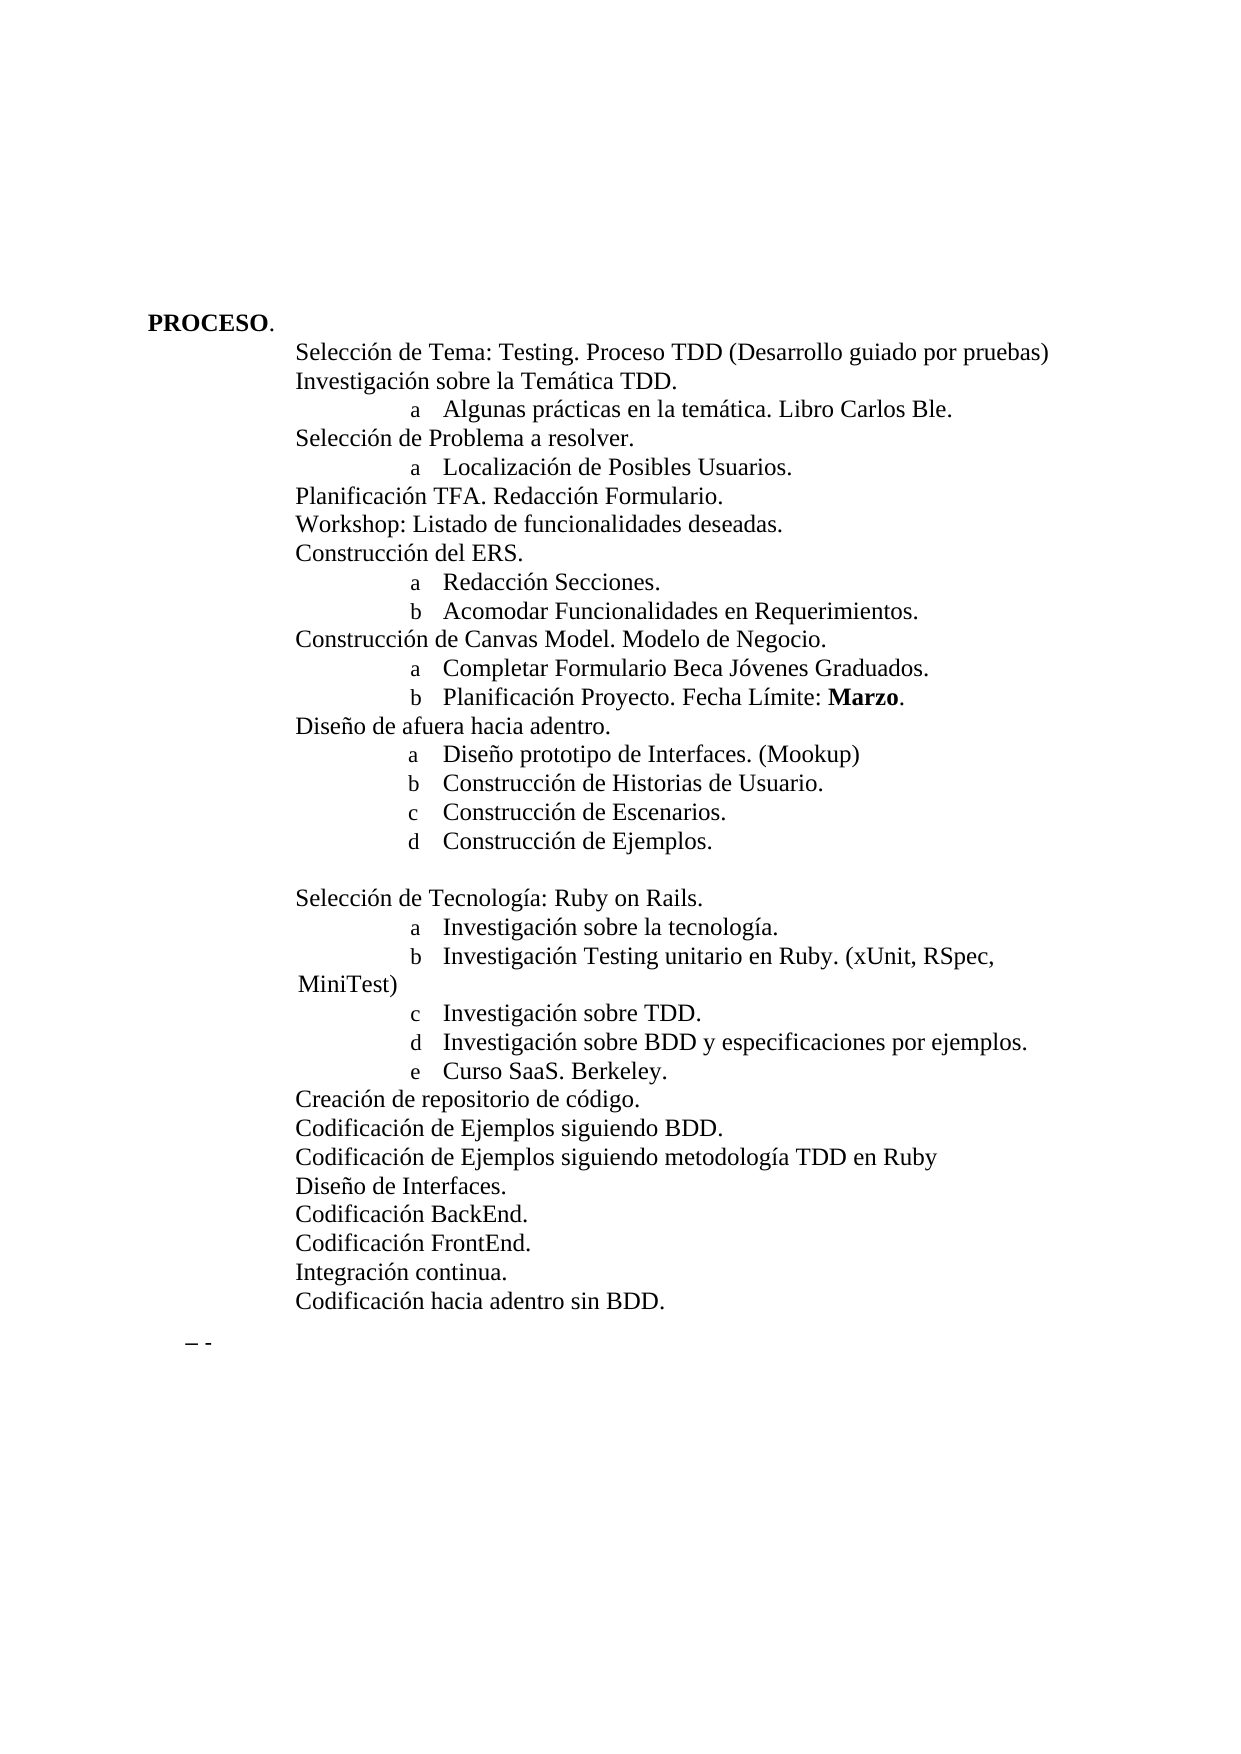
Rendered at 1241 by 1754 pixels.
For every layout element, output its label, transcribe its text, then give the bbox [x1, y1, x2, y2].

list Construcción del ERS. [223, 538, 1093, 567]
list Investigación sobre TDD. [298, 998, 1093, 1027]
list Algunas prácticas en la temática. Libro Carlos Ble. [298, 394, 1093, 423]
list Codificación hacia adentro sin BDD. [223, 1286, 1093, 1314]
list Construcción de Historias de Usuario. [295, 768, 1093, 797]
list Acomodar Funcionalidades en Requerimientos. [298, 596, 1093, 624]
list Planificación TFA. Redacción Formulario. [223, 481, 1093, 509]
list Integración continua. [223, 1257, 1093, 1286]
text PROCESO. [148, 308, 1093, 337]
list Selección de Tecnología: Ruby on Rails. [221, 883, 1093, 912]
list Investigación sobre la tecnología. [298, 912, 1093, 941]
list Creación de repositorio de código. [223, 1084, 1093, 1113]
list Investigación sobre la Temática TDD. [223, 366, 1093, 394]
list Diseño de afuera hacia adentro. [221, 711, 1093, 739]
list Diseño de Interfaces. [223, 1171, 1093, 1199]
list Planificación Proyecto. Fecha Límite: Marzo. [298, 682, 1093, 711]
list Codificación de Ejemplos siguiendo BDD. [223, 1113, 1093, 1142]
list Codificación FrontEnd. [223, 1228, 1093, 1257]
list Diseño prototipo de Interfaces. (Mookup) [295, 739, 1093, 768]
list Construcción de Escenarios. [295, 797, 1093, 826]
list Localización de Posibles Usuarios. [298, 452, 1093, 481]
list Selección de Tema: Testing. Proceso TDD (Desarrollo guiado por pruebas) [223, 337, 1093, 366]
list Investigación sobre BDD y especificaciones por ejemplos. [298, 1027, 1093, 1056]
list Investigación Testing unitario en Ruby. (xUnit, RSpec, MiniTest) [298, 941, 1093, 998]
list Construcción de Ejemplos. [295, 826, 1093, 854]
text – - [185, 1329, 1093, 1355]
list Codificación de Ejemplos siguiendo metodología TDD en Ruby [223, 1142, 1093, 1171]
list Selección de Problema a resolver. [223, 423, 1093, 452]
list Redacción Secciones. [298, 567, 1093, 596]
list Curso SaaS. Berkeley. [298, 1056, 1093, 1084]
list Construcción de Canvas Model. Modelo de Negocio. [223, 624, 1093, 653]
list Workshop: Listado de funcionalidades deseadas. [223, 509, 1093, 538]
list Codificación BackEnd. [223, 1199, 1093, 1228]
list Completar Formulario Beca Jóvenes Graduados. [298, 653, 1093, 682]
